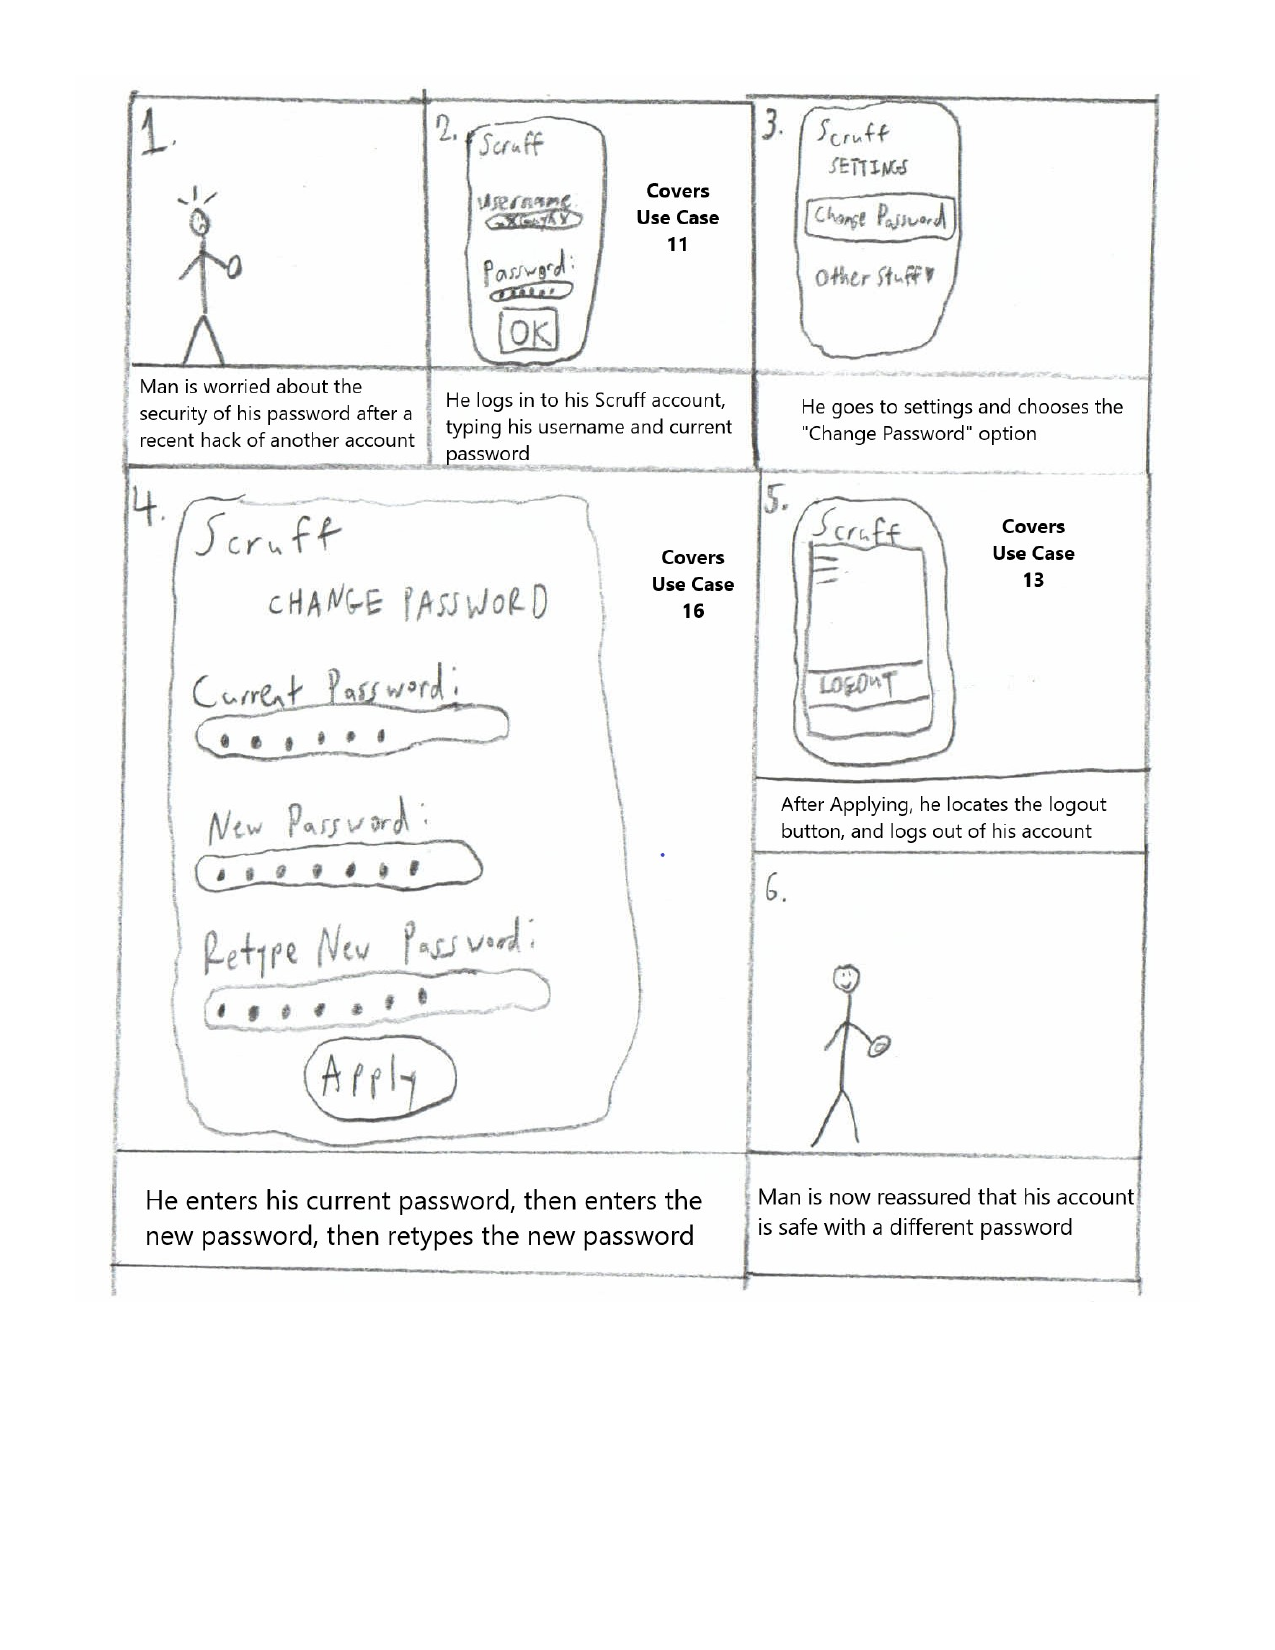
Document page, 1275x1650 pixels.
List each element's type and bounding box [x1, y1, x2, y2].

picture [75, 75, 1200, 1302]
